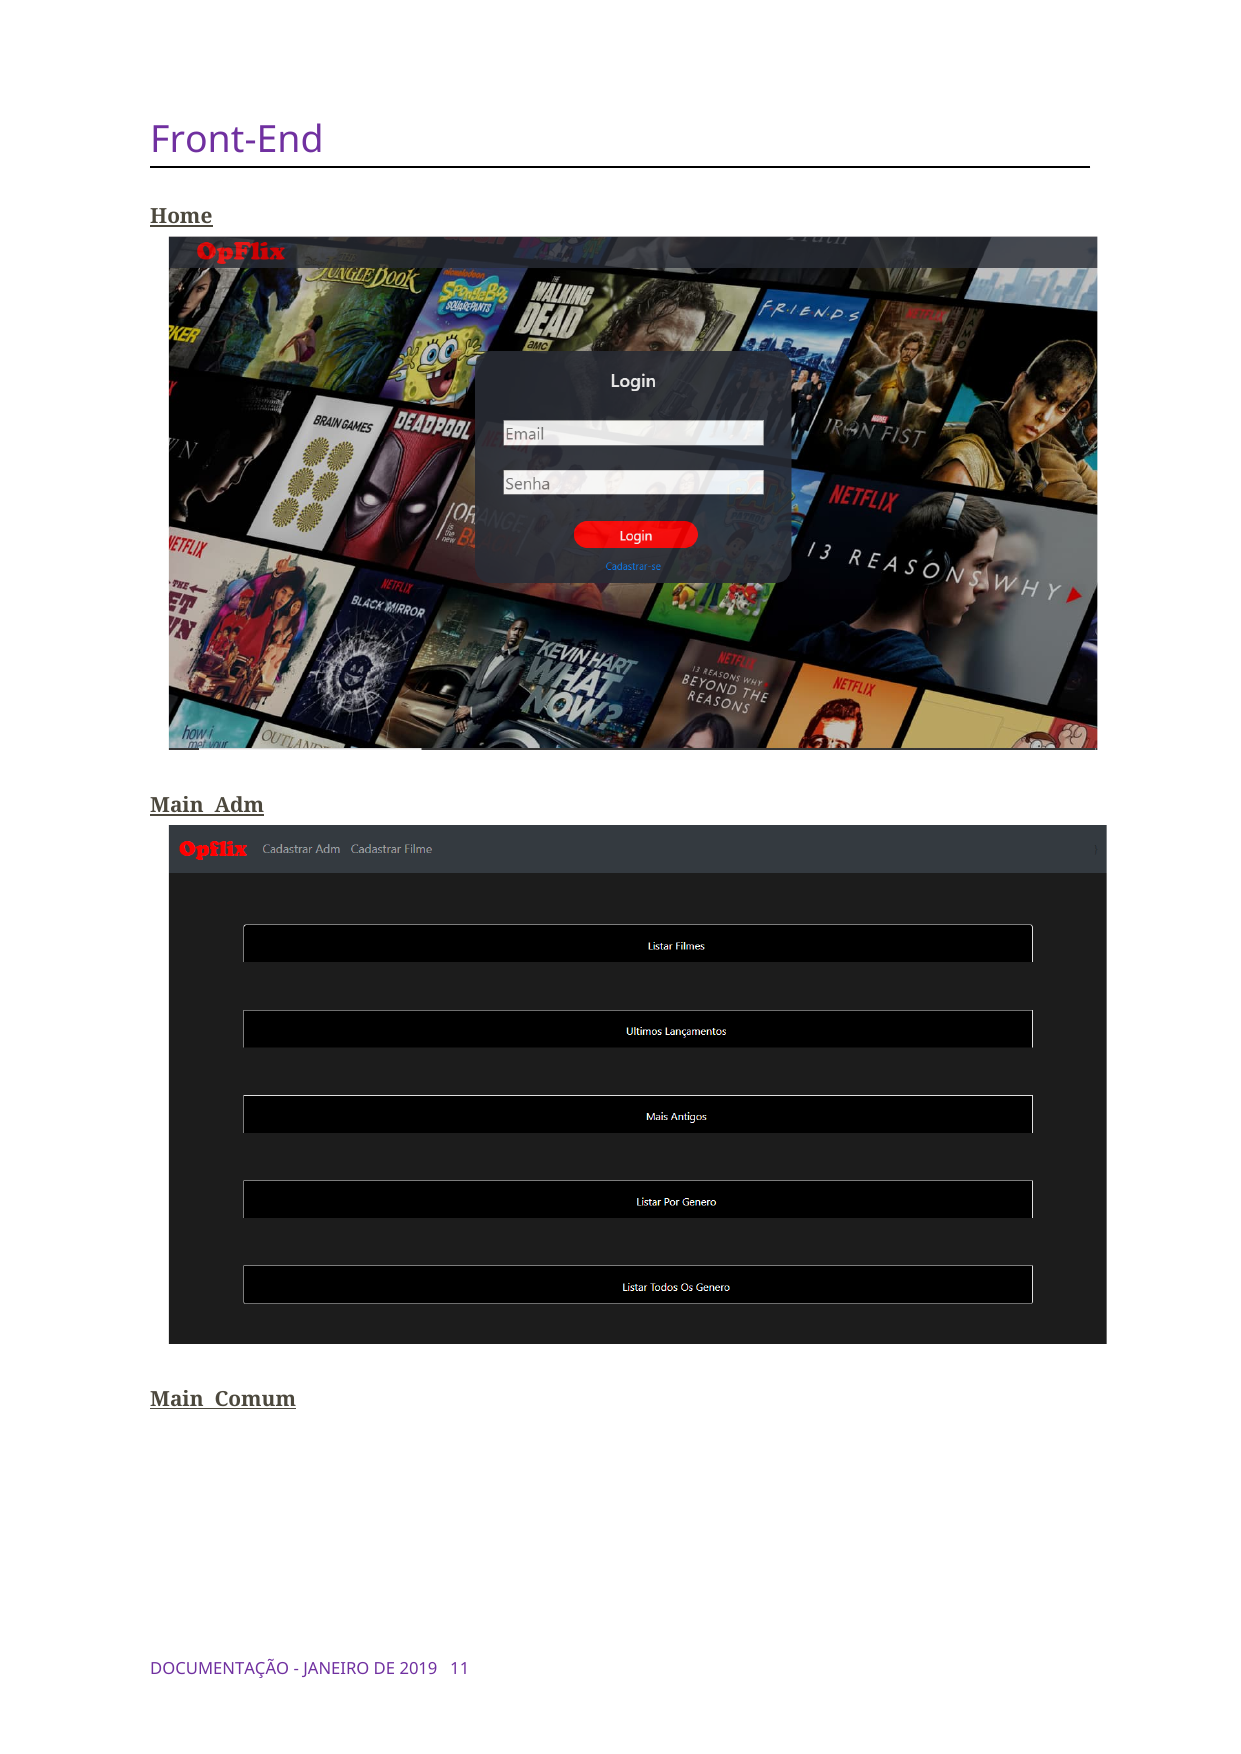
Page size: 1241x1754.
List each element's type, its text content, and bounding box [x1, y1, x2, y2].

text Home [150, 201, 1090, 749]
text Main Comum [150, 1384, 1090, 1412]
text Main Adm [150, 790, 1090, 1343]
text Front-End [150, 112, 1090, 166]
